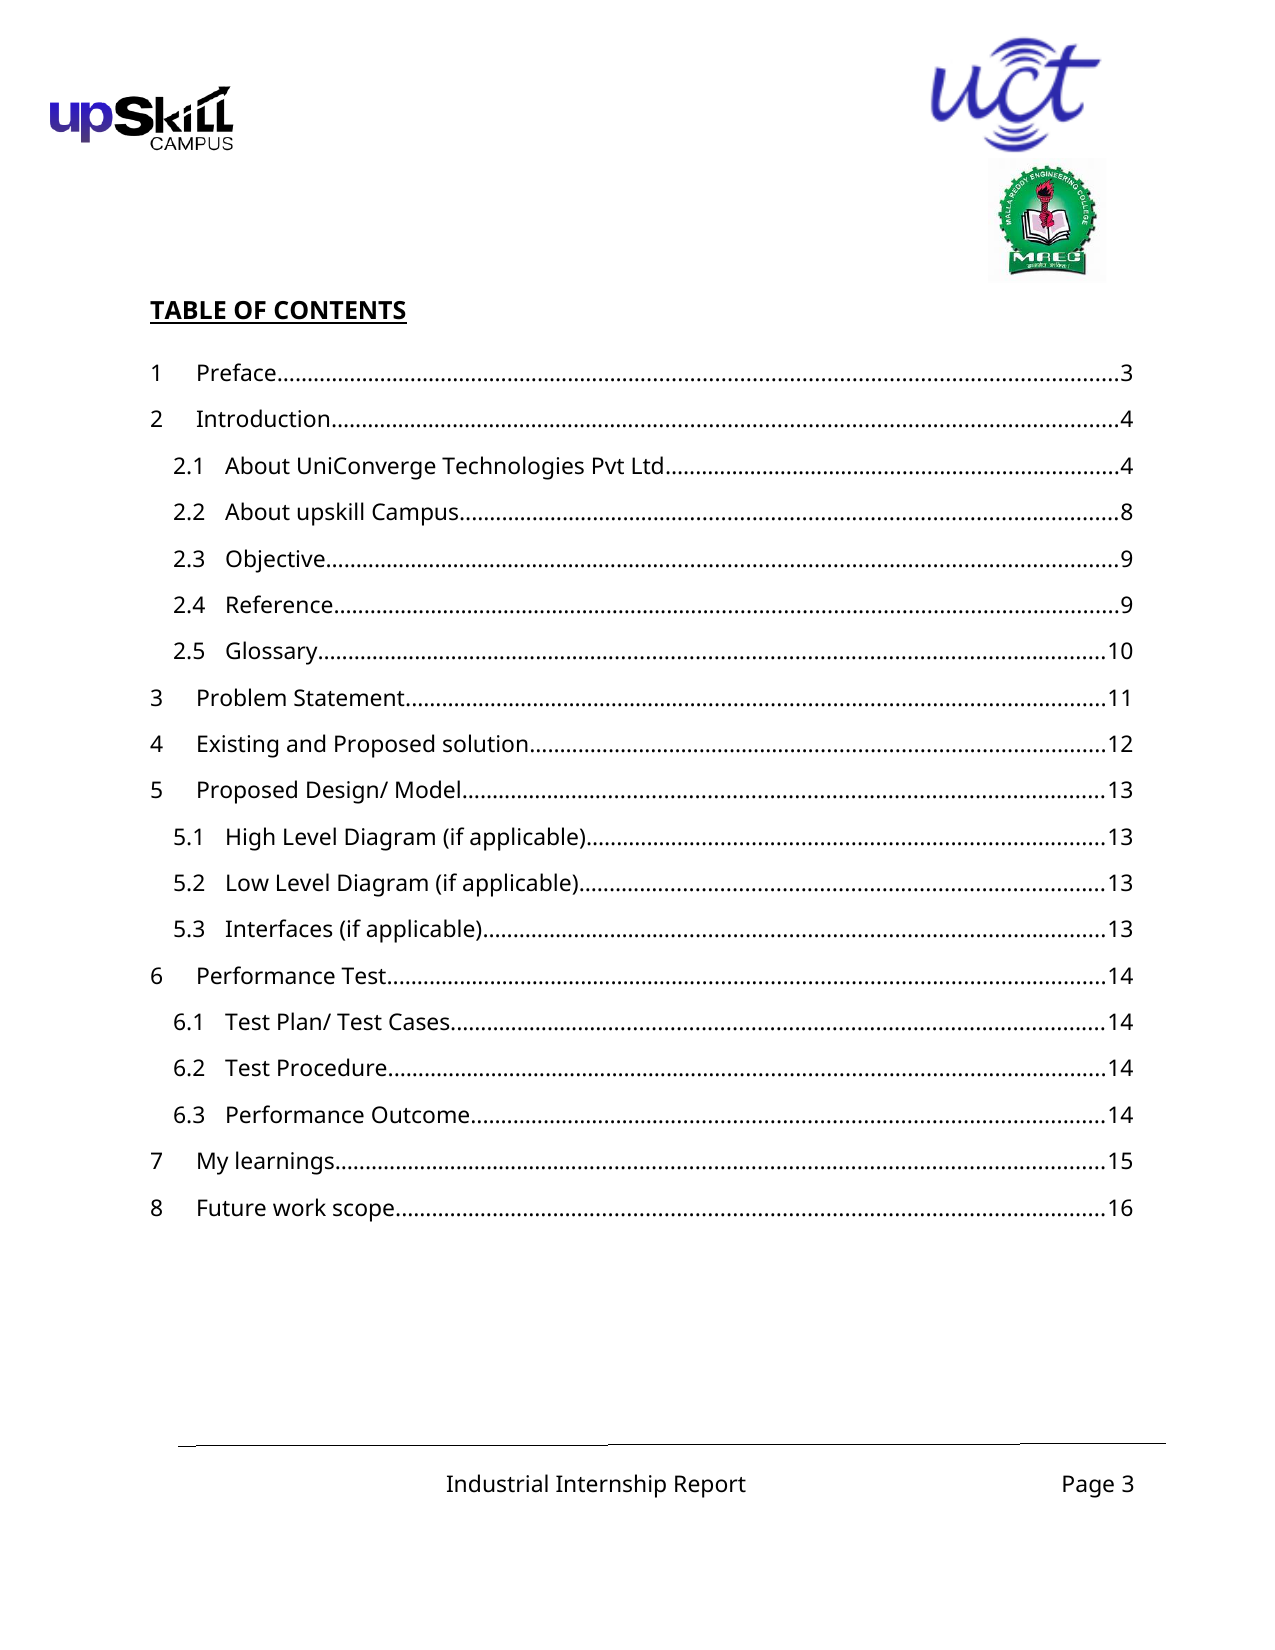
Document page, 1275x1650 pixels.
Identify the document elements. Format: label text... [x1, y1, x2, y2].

text 5.3 Interfaces (if applicable) 13 [173, 913, 1134, 944]
text 6 Performance Test 14 [150, 960, 1134, 991]
text 3 Problem Statement 11 [150, 682, 1134, 713]
text 7 My learnings 15 [150, 1145, 1134, 1176]
text 5 Proposed Design/ Model 13 [150, 774, 1134, 806]
text 6.1 Test Plan/ Test Cases 14 [173, 1006, 1134, 1037]
text 5.2 Low Level Diagram (if applicable) 13 [173, 867, 1134, 898]
text 2.5 Glossary 10 [173, 635, 1134, 666]
text 2.4 Reference 9 [173, 589, 1134, 620]
text 1 Preface 3 [150, 357, 1134, 388]
text 5.1 High Level Diagram (if applicable) 13 [173, 821, 1134, 852]
text 6.3 Performance Outcome 14 [173, 1099, 1134, 1130]
text 4 Existing and Proposed solution 12 [150, 728, 1134, 759]
text 6.2 Test Procedure 14 [173, 1052, 1134, 1084]
text 2.3 Objective 9 [173, 542, 1134, 574]
text 8 Future work scope 16 [150, 1191, 1134, 1223]
text 2 Introduction 4 [150, 403, 1134, 435]
text TABLE OF CONTENTS [150, 293, 1134, 327]
text 2.2 About upskill Campus 8 [173, 496, 1134, 527]
text 2.1 About UniConverge Technologies Pvt Ltd 4 [173, 450, 1134, 481]
